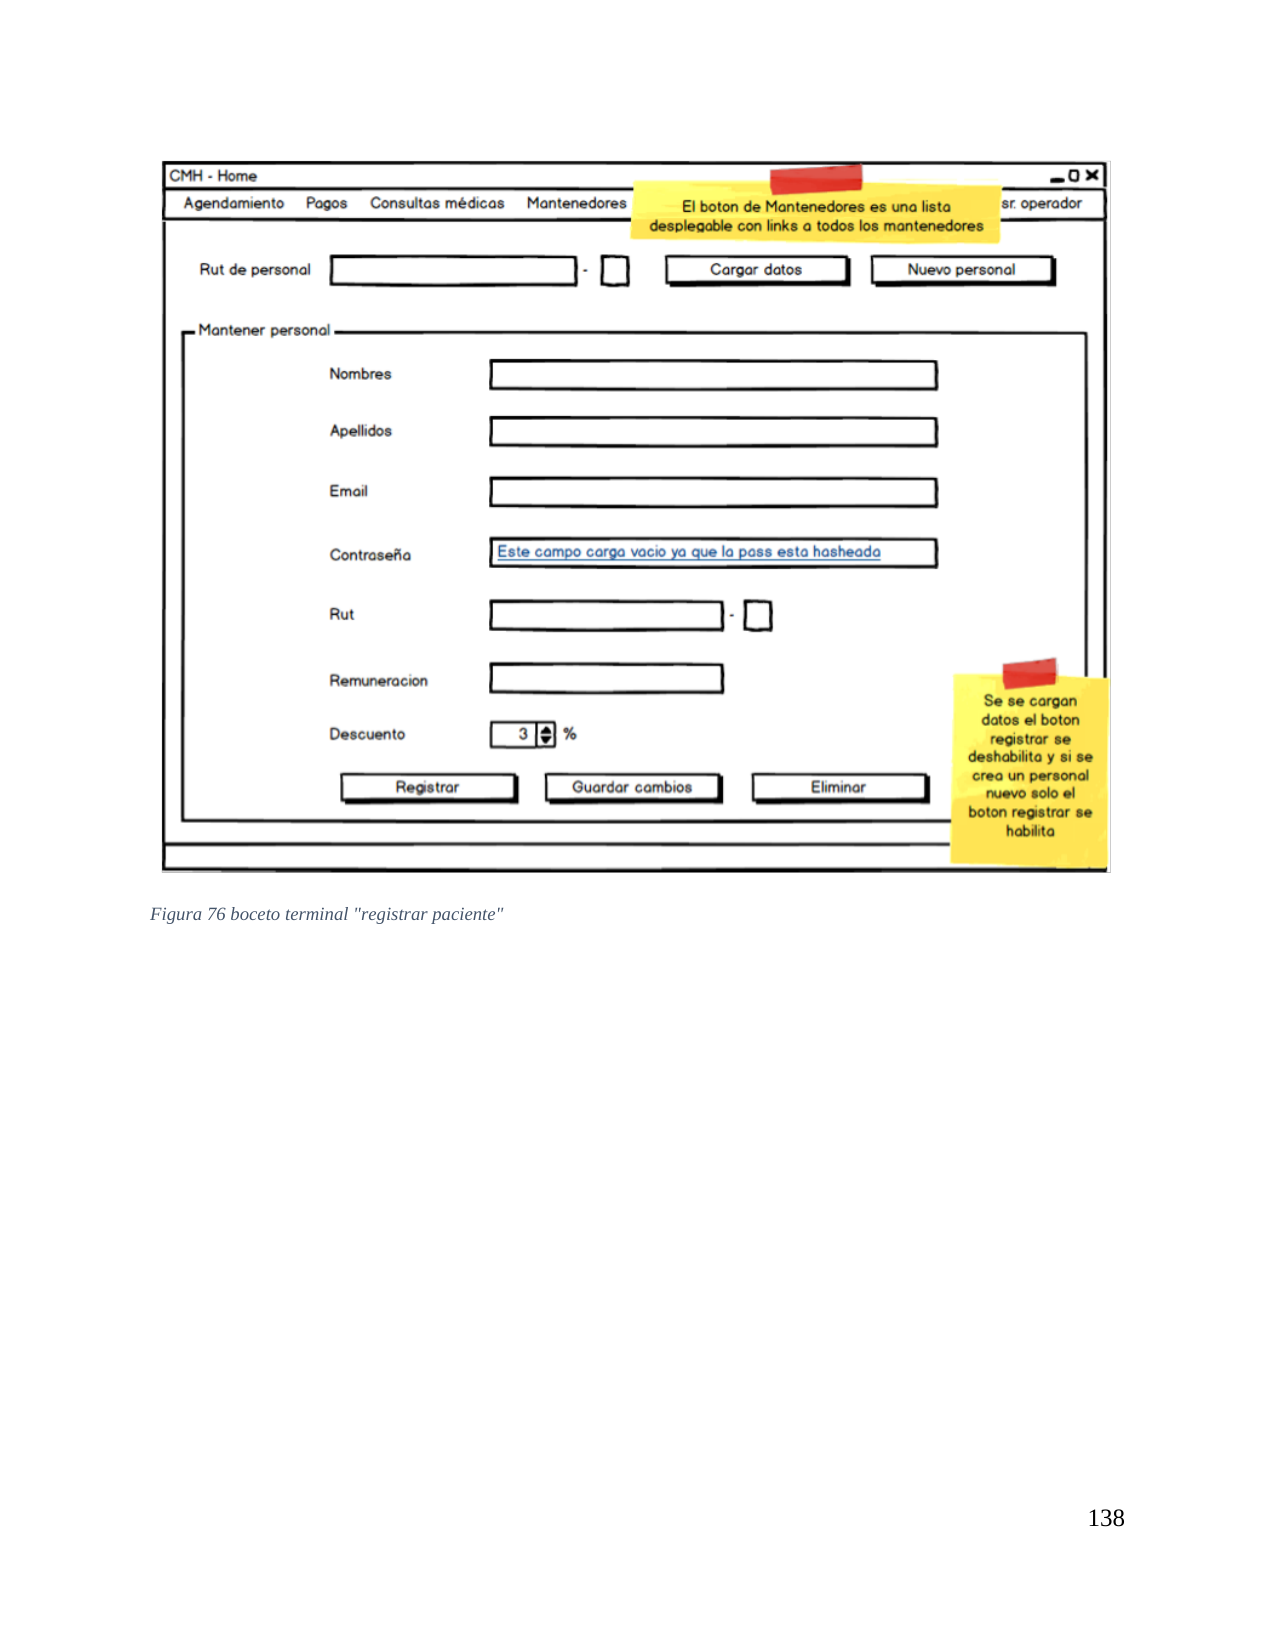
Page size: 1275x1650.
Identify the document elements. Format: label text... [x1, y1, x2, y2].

text Figura 76 boceto terminal "registrar paciente" [150, 902, 1125, 924]
picture [150, 150, 1123, 903]
